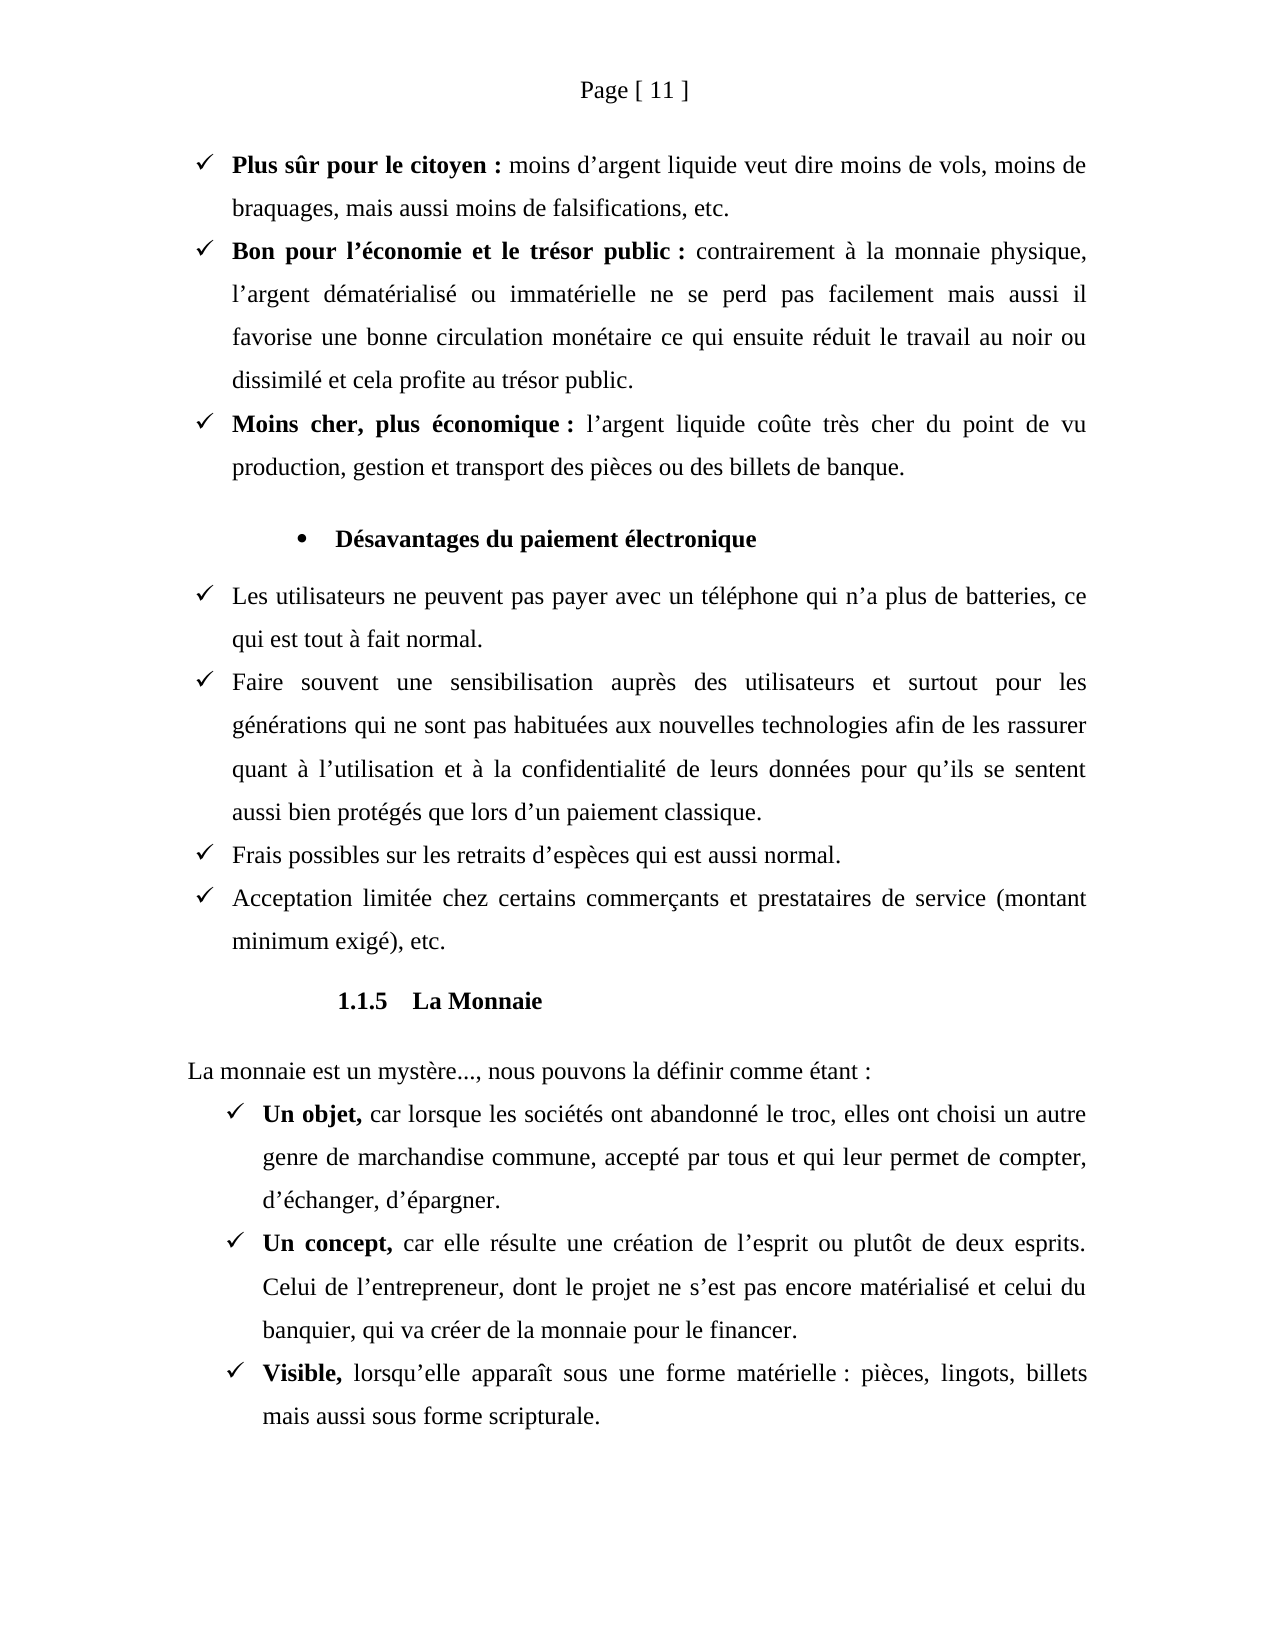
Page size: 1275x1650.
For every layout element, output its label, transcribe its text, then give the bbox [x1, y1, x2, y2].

list Désavantages du paiement électronique [298, 524, 1087, 552]
list Frais possibles sur les retraits d’espèces qui est aussi normal. [194, 840, 1087, 869]
list La Monnaie [337, 986, 1087, 1015]
text La monnaie est un mystère..., nous pouvons la définir comme étant : [187, 1056, 1087, 1085]
list Bon pour l’économie et le trésor public : contrairement à la monnaie physique, l’argent dématérialisé ou immatérielle ne se perd pas facilement mais aussi il favorise une bonne circulation monétaire ce qui ensuite réduit le travail au noir ou dissimilé et cela profite au trésor public. [194, 236, 1087, 394]
list Faire souvent une sensibilisation auprès des utilisateurs et surtout pour les générations qui ne sont pas habituées aux nouvelles technologies afin de les rassurer quant à l’utilisation et à la confidentialité de leurs données pour qu’ils se sentent aussi bien protégés que lors d’un paiement classique. [194, 667, 1087, 826]
list Un concept, car elle résulte une création de l’esprit ou plutôt de deux esprits. Celui de l’entrepreneur, dont le projet ne s’est pas encore matérialisé et celui du banquier, qui va créer de la monnaie pour le financer. [225, 1228, 1087, 1343]
list Acceptation limitée chez certains commerçants et prestataires de service (montant minimum exigé), etc. [194, 883, 1087, 955]
list Visible, lorsqu’elle apparaît sous une forme matérielle : pièces, lingots, billets mais aussi sous forme scripturale. [225, 1358, 1087, 1430]
list Plus sûr pour le citoyen : moins d’argent liquide veut dire moins de vols, moins de braquages, mais aussi moins de falsifications, etc. [194, 150, 1087, 222]
list Les utilisateurs ne peuvent pas payer avec un téléphone qui n’a plus de batteries, ce qui est tout à fait normal. [194, 581, 1087, 653]
list Un objet, car lorsque les sociétés ont abandonné le troc, elles ont choisi un autre genre de marchandise commune, accepté par tous et qui leur permet de compter, d’échanger, d’épargner. [225, 1099, 1087, 1214]
list Moins cher, plus économique : l’argent liquide coûte très cher du point de vu production, gestion et transport des pièces ou des billets de banque. [194, 409, 1087, 481]
